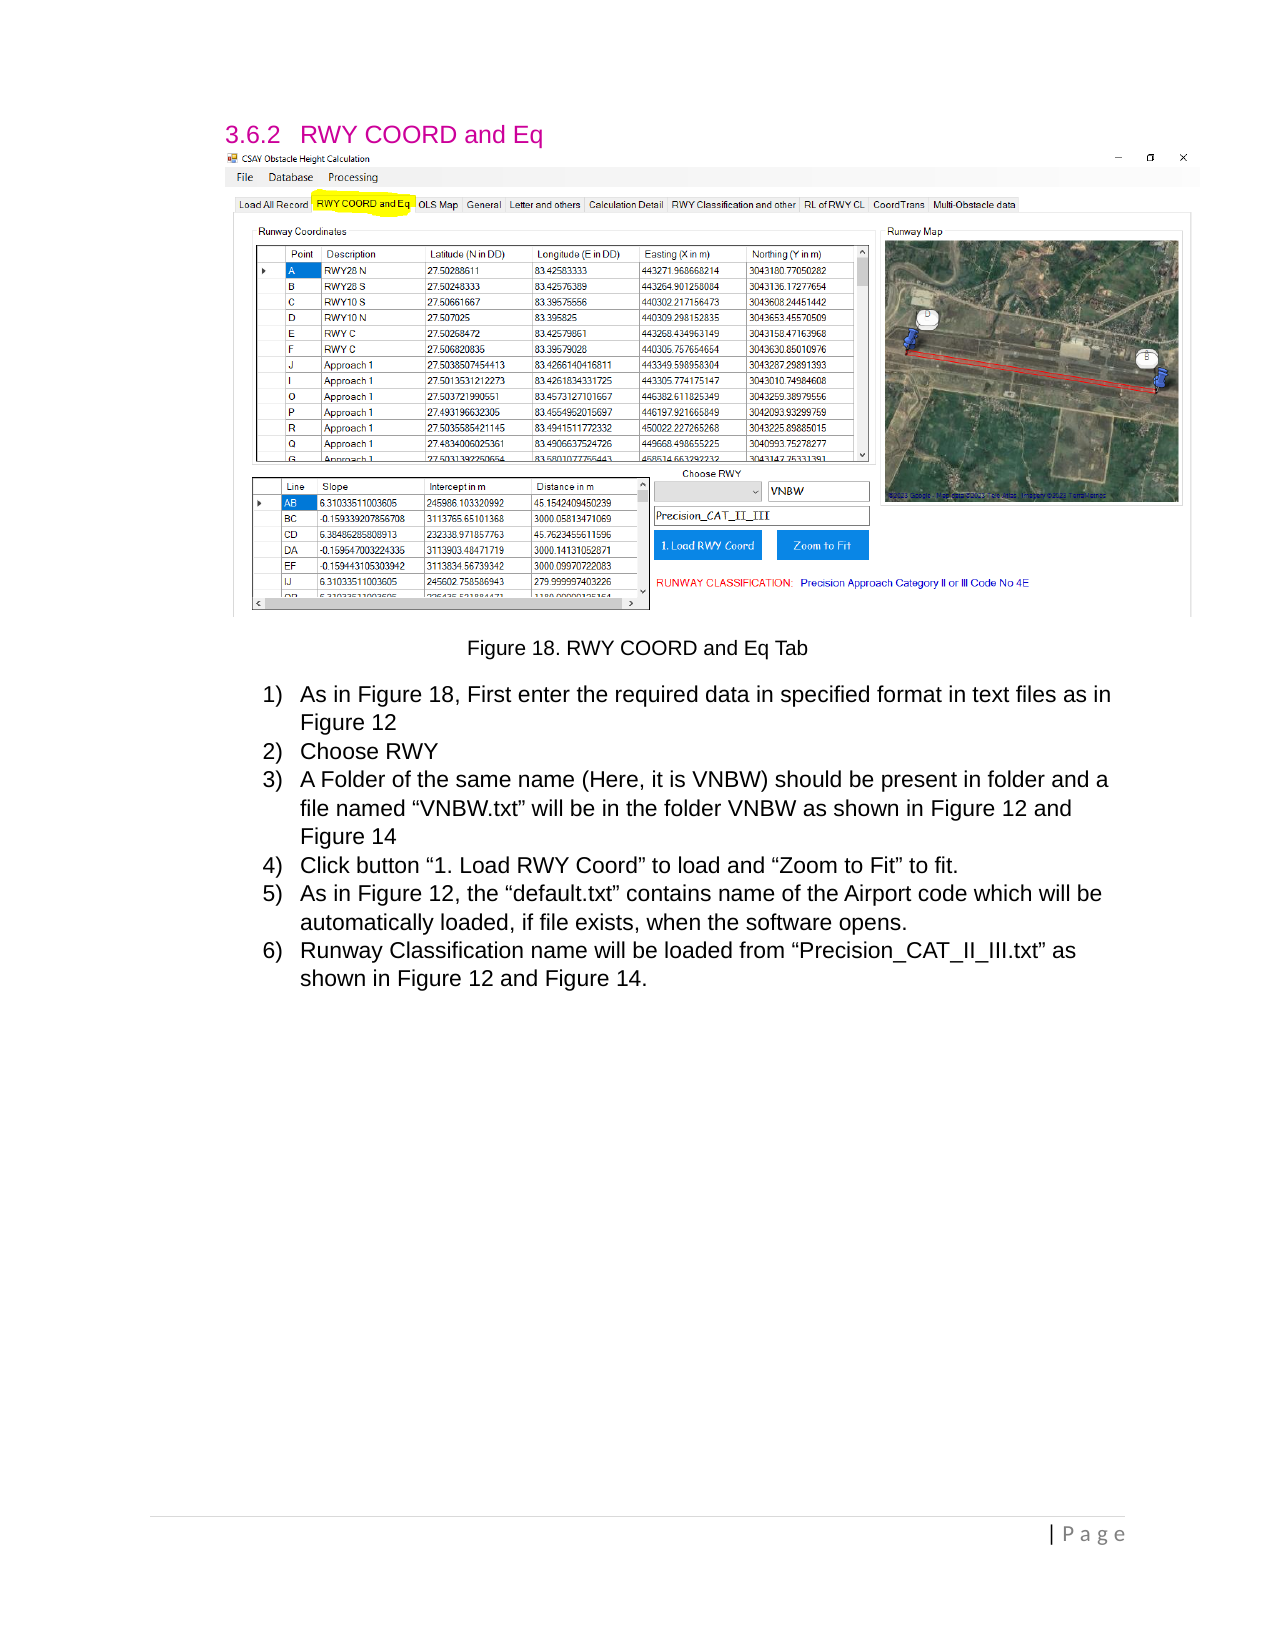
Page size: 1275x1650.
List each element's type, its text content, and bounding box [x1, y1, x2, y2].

list Runway Classification name will be loaded from “Precision_CAT_II_III.txt” as shown in Figure 12 and Figure 14. [262, 937, 1125, 992]
list As in Figure 18, First enter the required data in specified format in text files as in Figure 12 [262, 681, 1125, 736]
list Choose RWY [262, 738, 1125, 764]
subtitle RWY COORD and Eq [225, 120, 1125, 149]
list Click button “1. Load RWY Coord” to load and “Zoom to Fit” to fit. [262, 852, 1125, 878]
picture [225, 151, 1200, 617]
list A Folder of the same name (Here, it is VNBW) should be present in folder and a file named “VNBW.txt” will be in the folder VNBW as shown in Figure 12 and Figure 14 [262, 766, 1125, 849]
list As in Figure 12, the “default.txt” contains name of the Airport code which will be automatically loaded, if file exists, when the software opens. [262, 880, 1125, 935]
text Figure 18. RWY COORD and Eq Tab [150, 636, 1125, 660]
